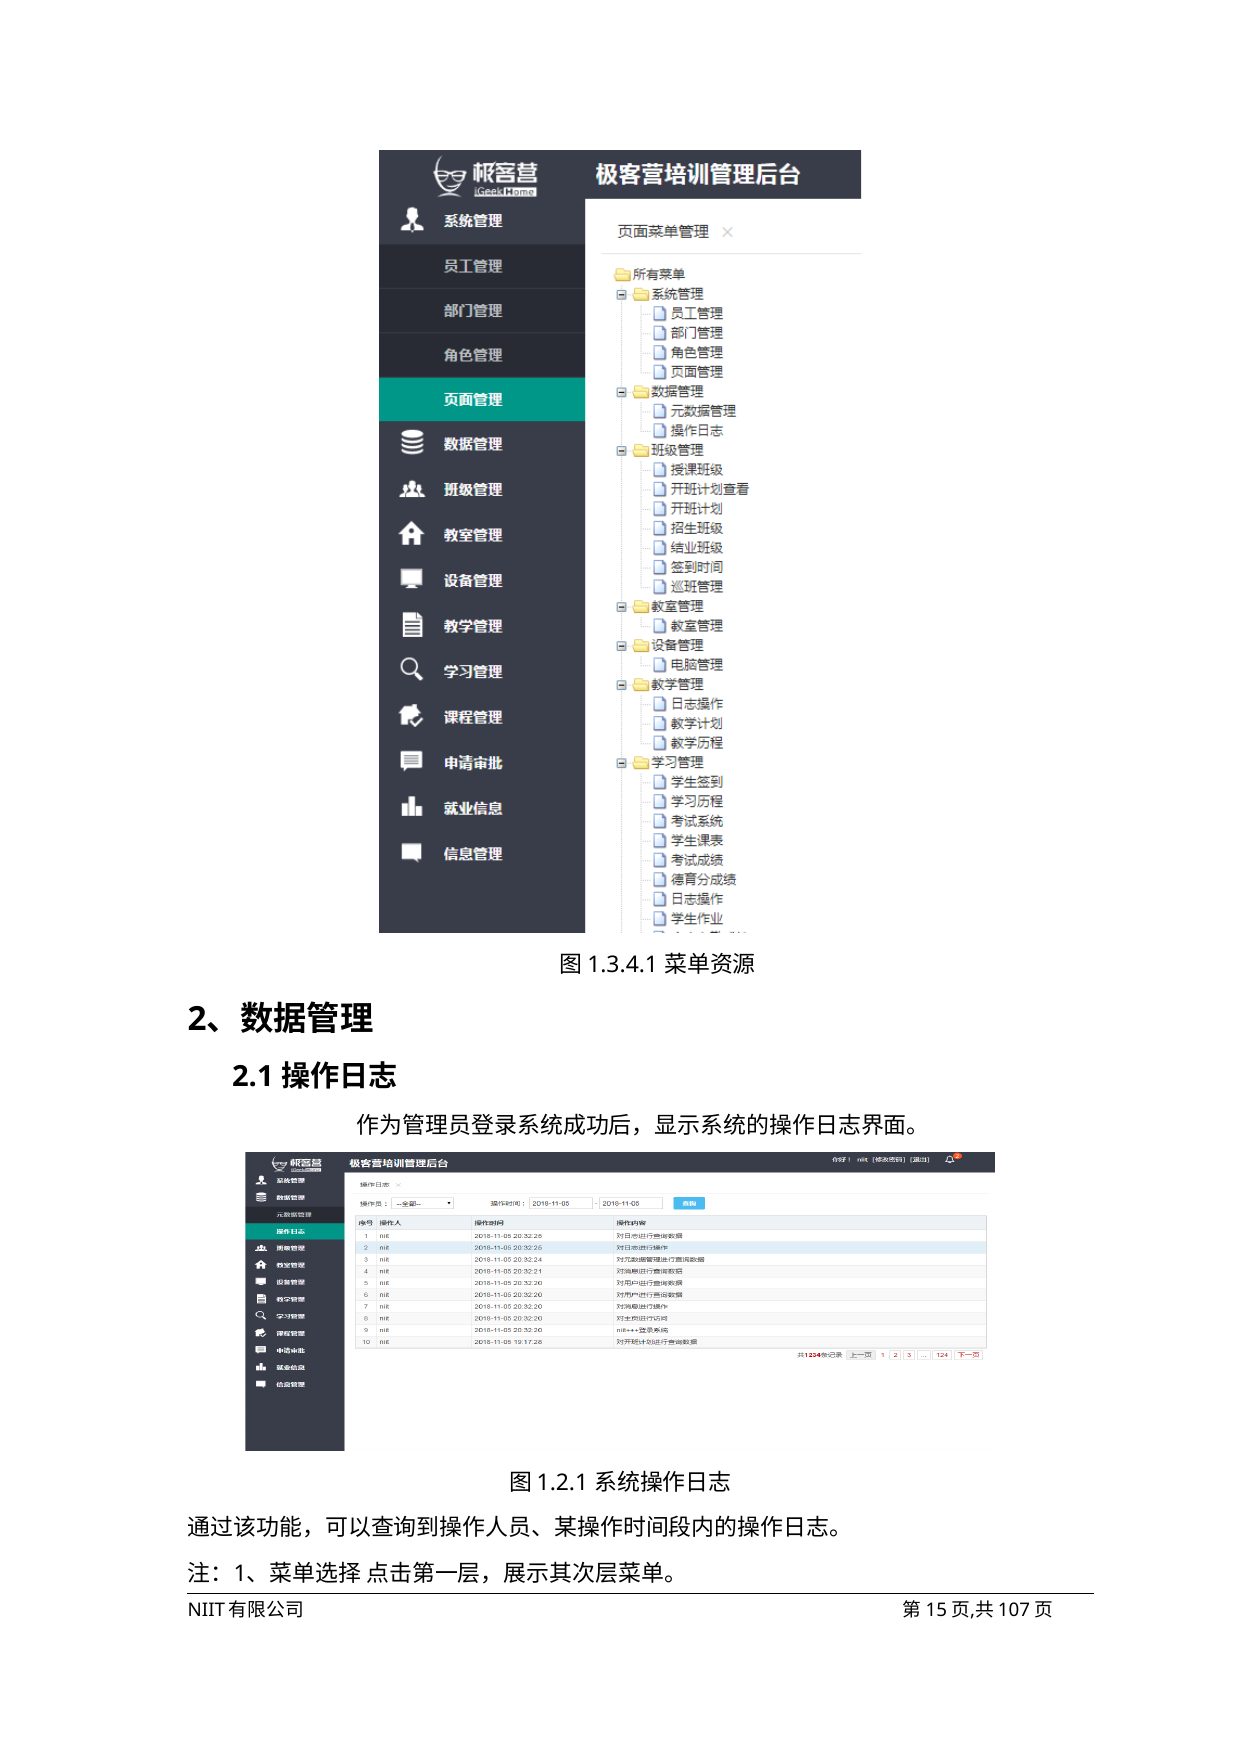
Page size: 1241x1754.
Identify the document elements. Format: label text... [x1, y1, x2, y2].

text 图1.3.4.1 菜单资源 [187, 946, 1053, 979]
text 通过该功能，可以查询到操作人员、某操作时间段内的操作日志。 [187, 1509, 1053, 1542]
text 2.1 操作日志 [187, 1052, 1053, 1095]
picture [379, 150, 862, 933]
picture [245, 1152, 995, 1451]
text 图1.2.1 系统操作日志 [187, 1463, 1053, 1497]
text 作为管理员登录系统成功后，显示系统的操作日志界面。 [187, 1107, 1053, 1140]
text 注：1、菜单选择 点击第一层，展示其次层菜单。 [187, 1555, 1053, 1588]
list 2、数据管理 [187, 991, 1053, 1040]
